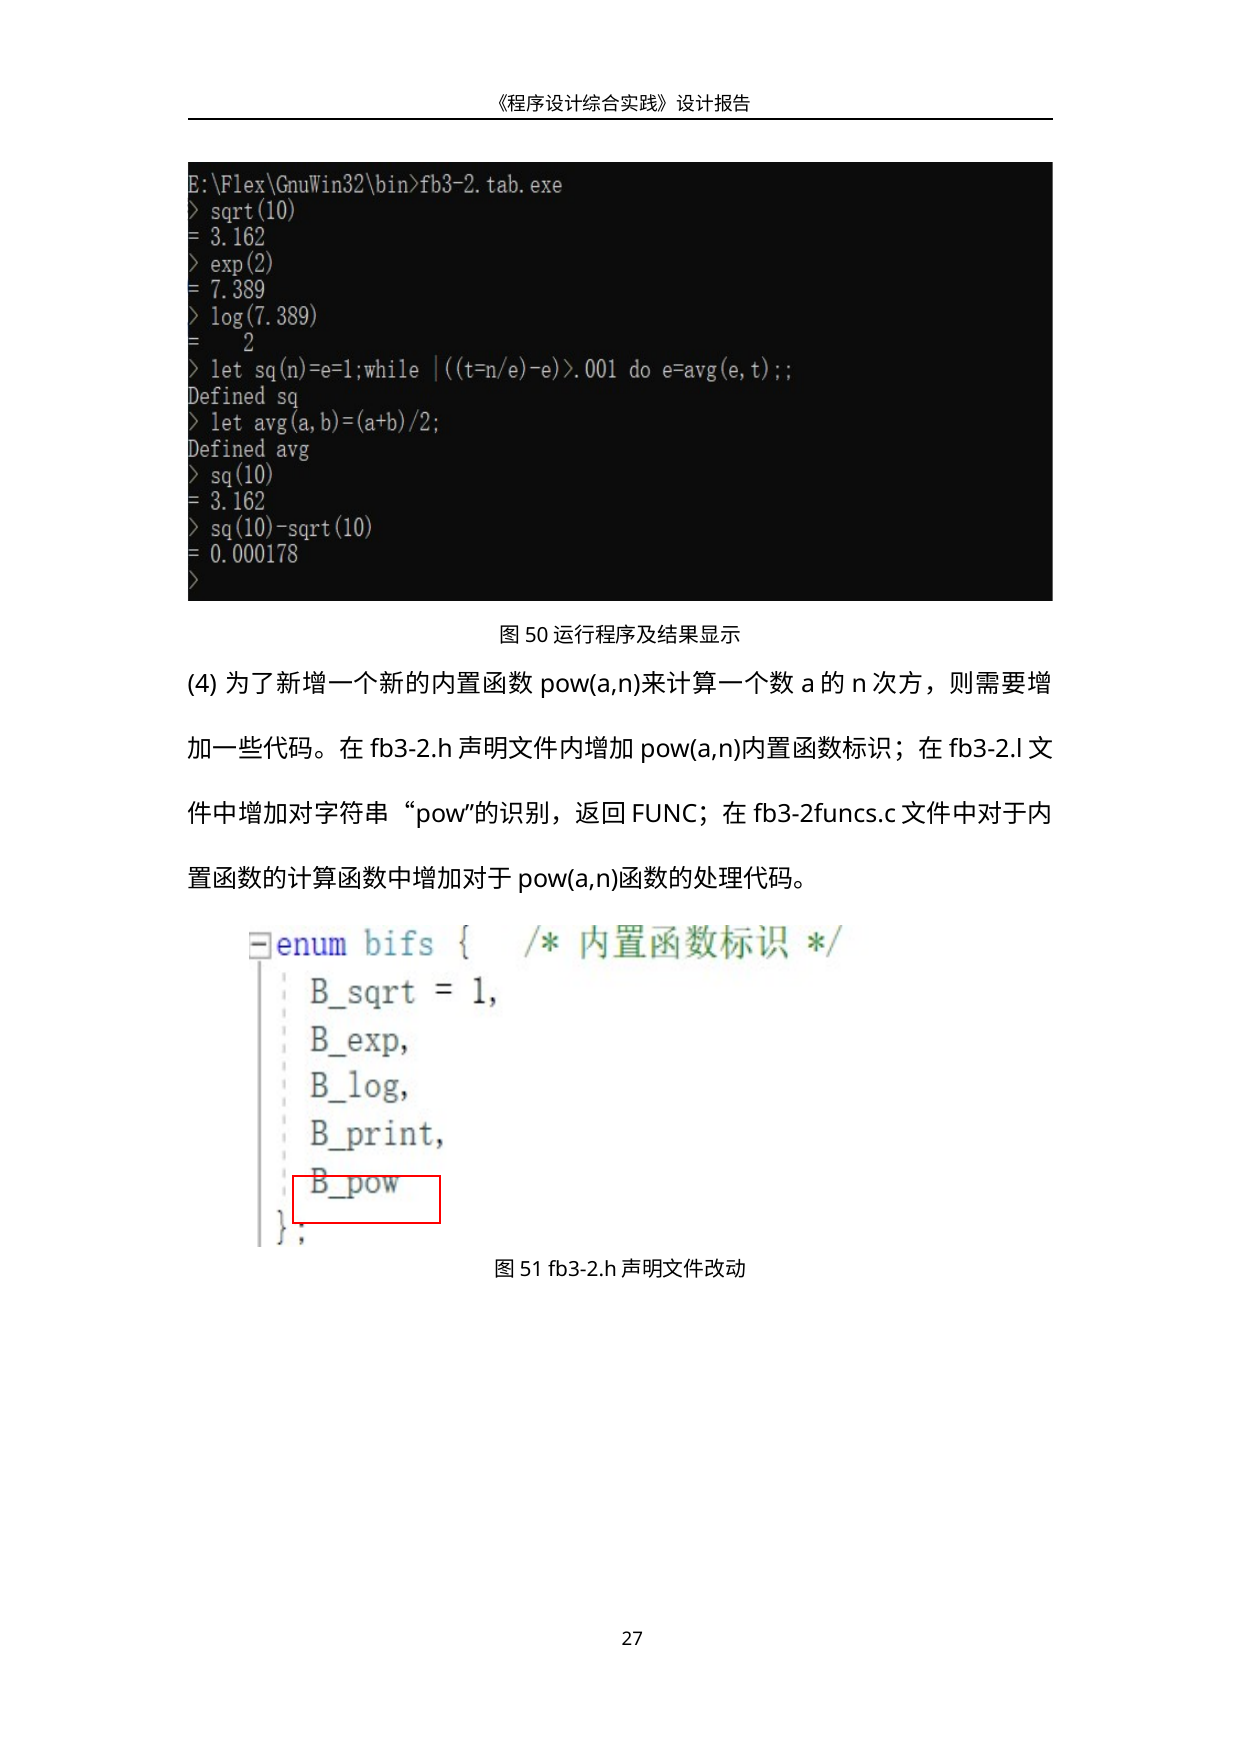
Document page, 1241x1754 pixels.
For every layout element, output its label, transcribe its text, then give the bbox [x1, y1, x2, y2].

picture [187, 162, 1053, 601]
text (4) 为了新增一个新的内置函数pow(a,n)来计算一个数a的n次方，则需要增加一些代码。在fb3-2.h声明文件内增加pow(a,n)内置函数标识；在fb3-2.l文件中增加对字符串“pow”的识别，返回FUNC；在fb3-2funcs.c文件中对于内置函数的计算函数中增加对于pow(a,n)函数的处理代码。 [187, 649, 1053, 909]
text 图51 fb3-2.h声明文件改动 [187, 1251, 1053, 1283]
text 图50 运行程序及结果显示 [187, 617, 1053, 649]
picture [249, 925, 992, 1247]
